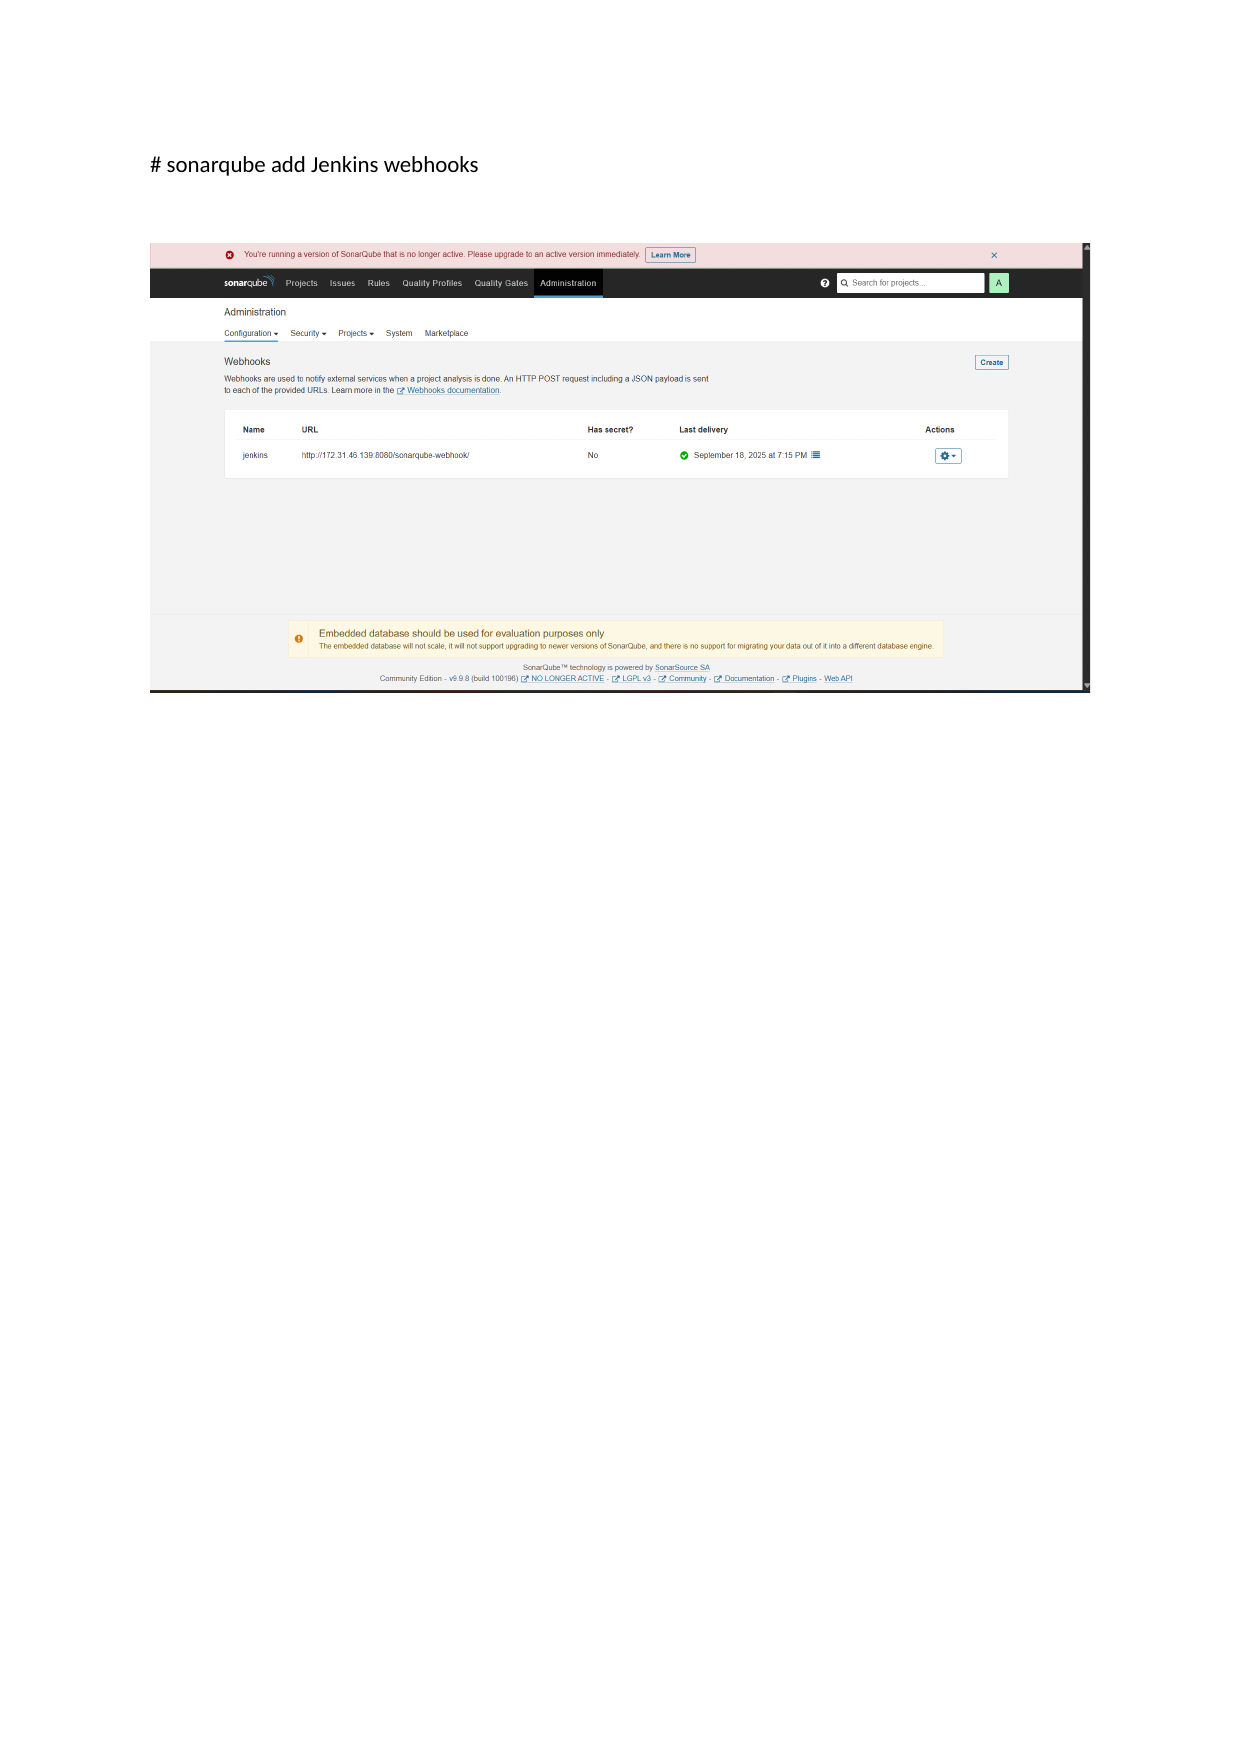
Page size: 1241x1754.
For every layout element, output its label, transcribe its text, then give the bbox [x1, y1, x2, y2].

picture [150, 243, 1091, 693]
text # sonarqube add Jenkins webhooks [150, 150, 1090, 178]
